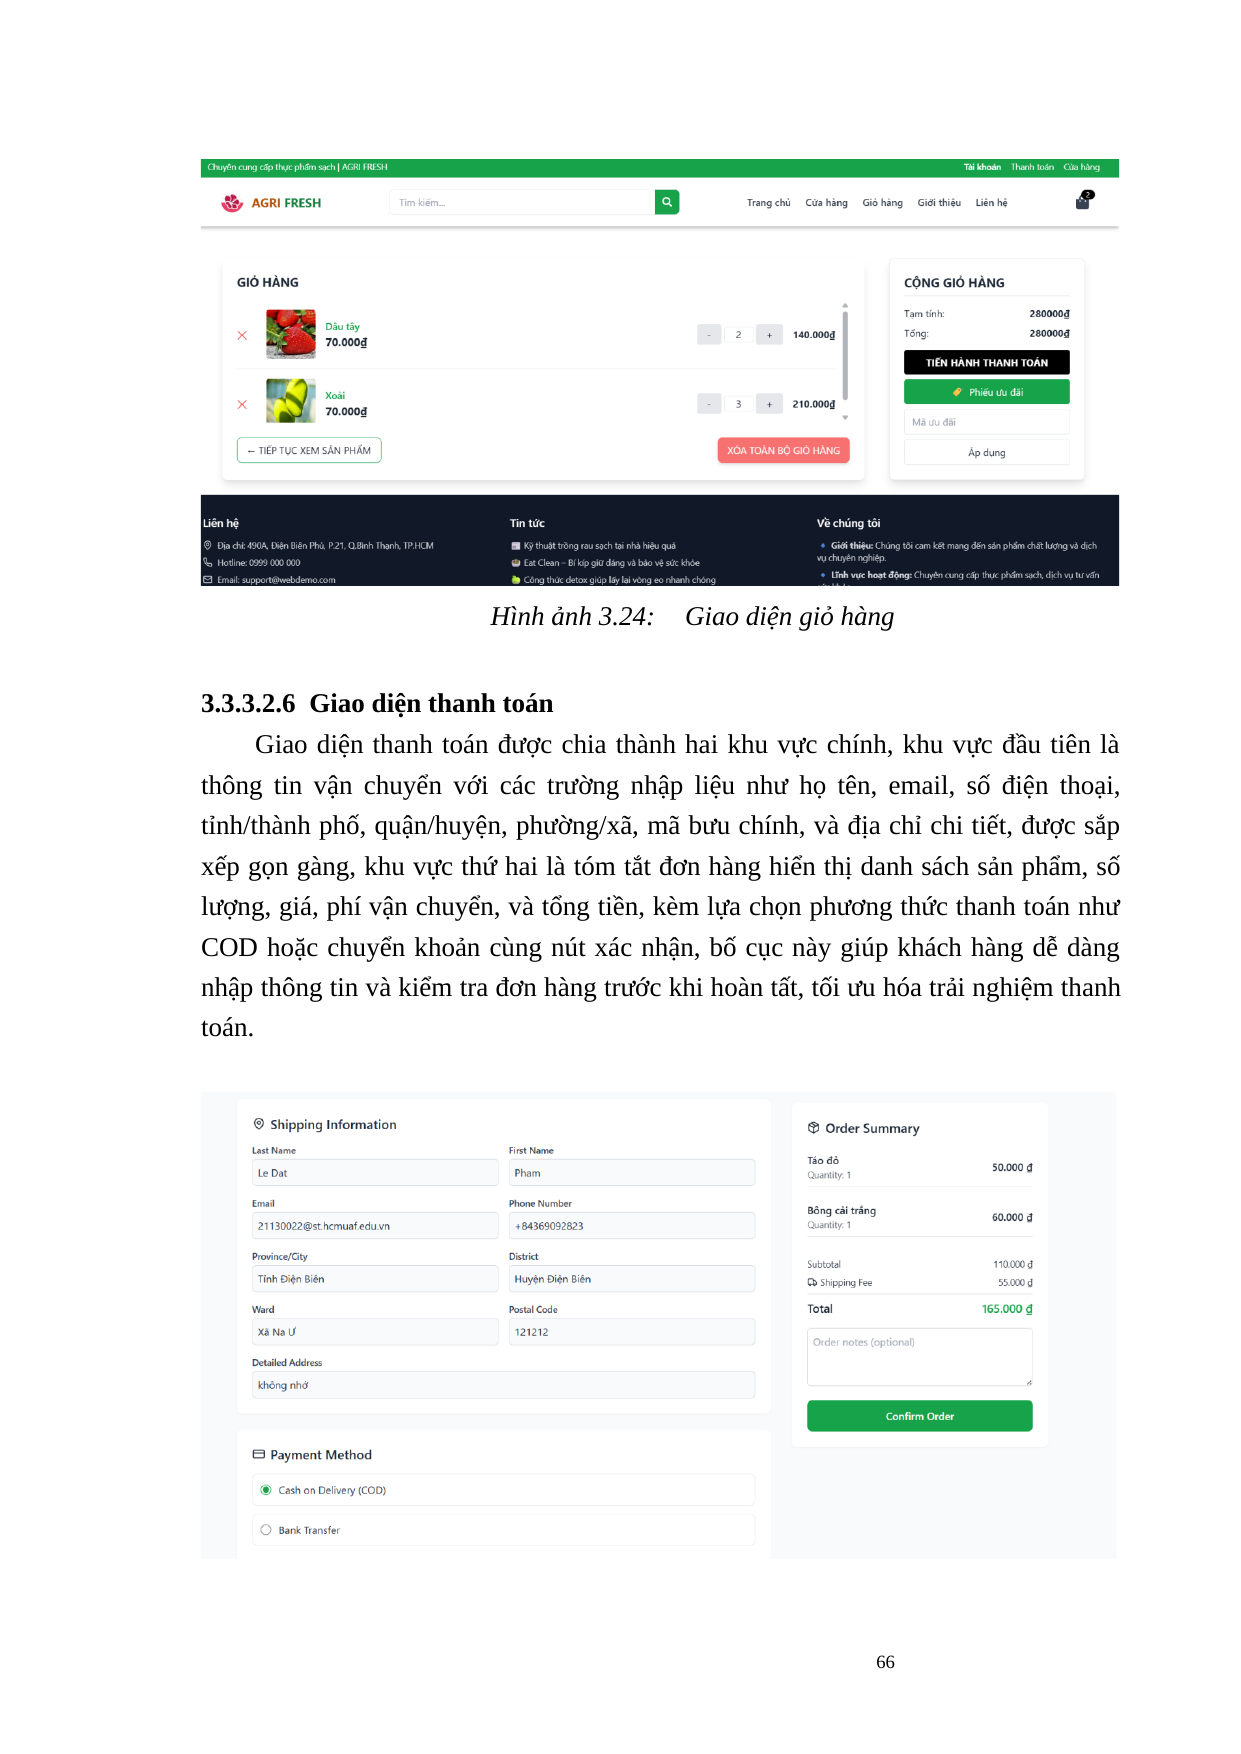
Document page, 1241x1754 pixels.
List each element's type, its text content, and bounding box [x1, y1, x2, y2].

text Giao diện giỏ hàng [157, 600, 1228, 631]
picture [200, 1092, 1120, 1559]
text Giao diện thanh toán được chia thành hai khu vực chính, khu vực đầu tiên là thông tin vận chuyển với các trường nhập liệu như họ tên, email, số điện thoại, tỉnh/thành phố, quận/huyện, phường/xã, mã bưu chính, và địa chỉ chi tiết, được sắp xếp gọn gàng, khu vực thứ hai là tóm tắt đơn hàng hiển thị danh sách sản phẩm, số lượng, giá, phí vận chuyển, và tổng tiền, kèm lựa chọn phương thức thanh toán như COD hoặc chuyển khoản cùng nút xác nhận, bố cục này giúp khách hàng dễ dàng nhập thông tin và kiểm tra đơn hàng trước khi hoàn tất, tối ưu hóa trải nghiệm thanh toán. [201, 729, 1122, 1043]
picture [200, 159, 1121, 586]
text Giao diện thanh toán [201, 687, 1122, 718]
